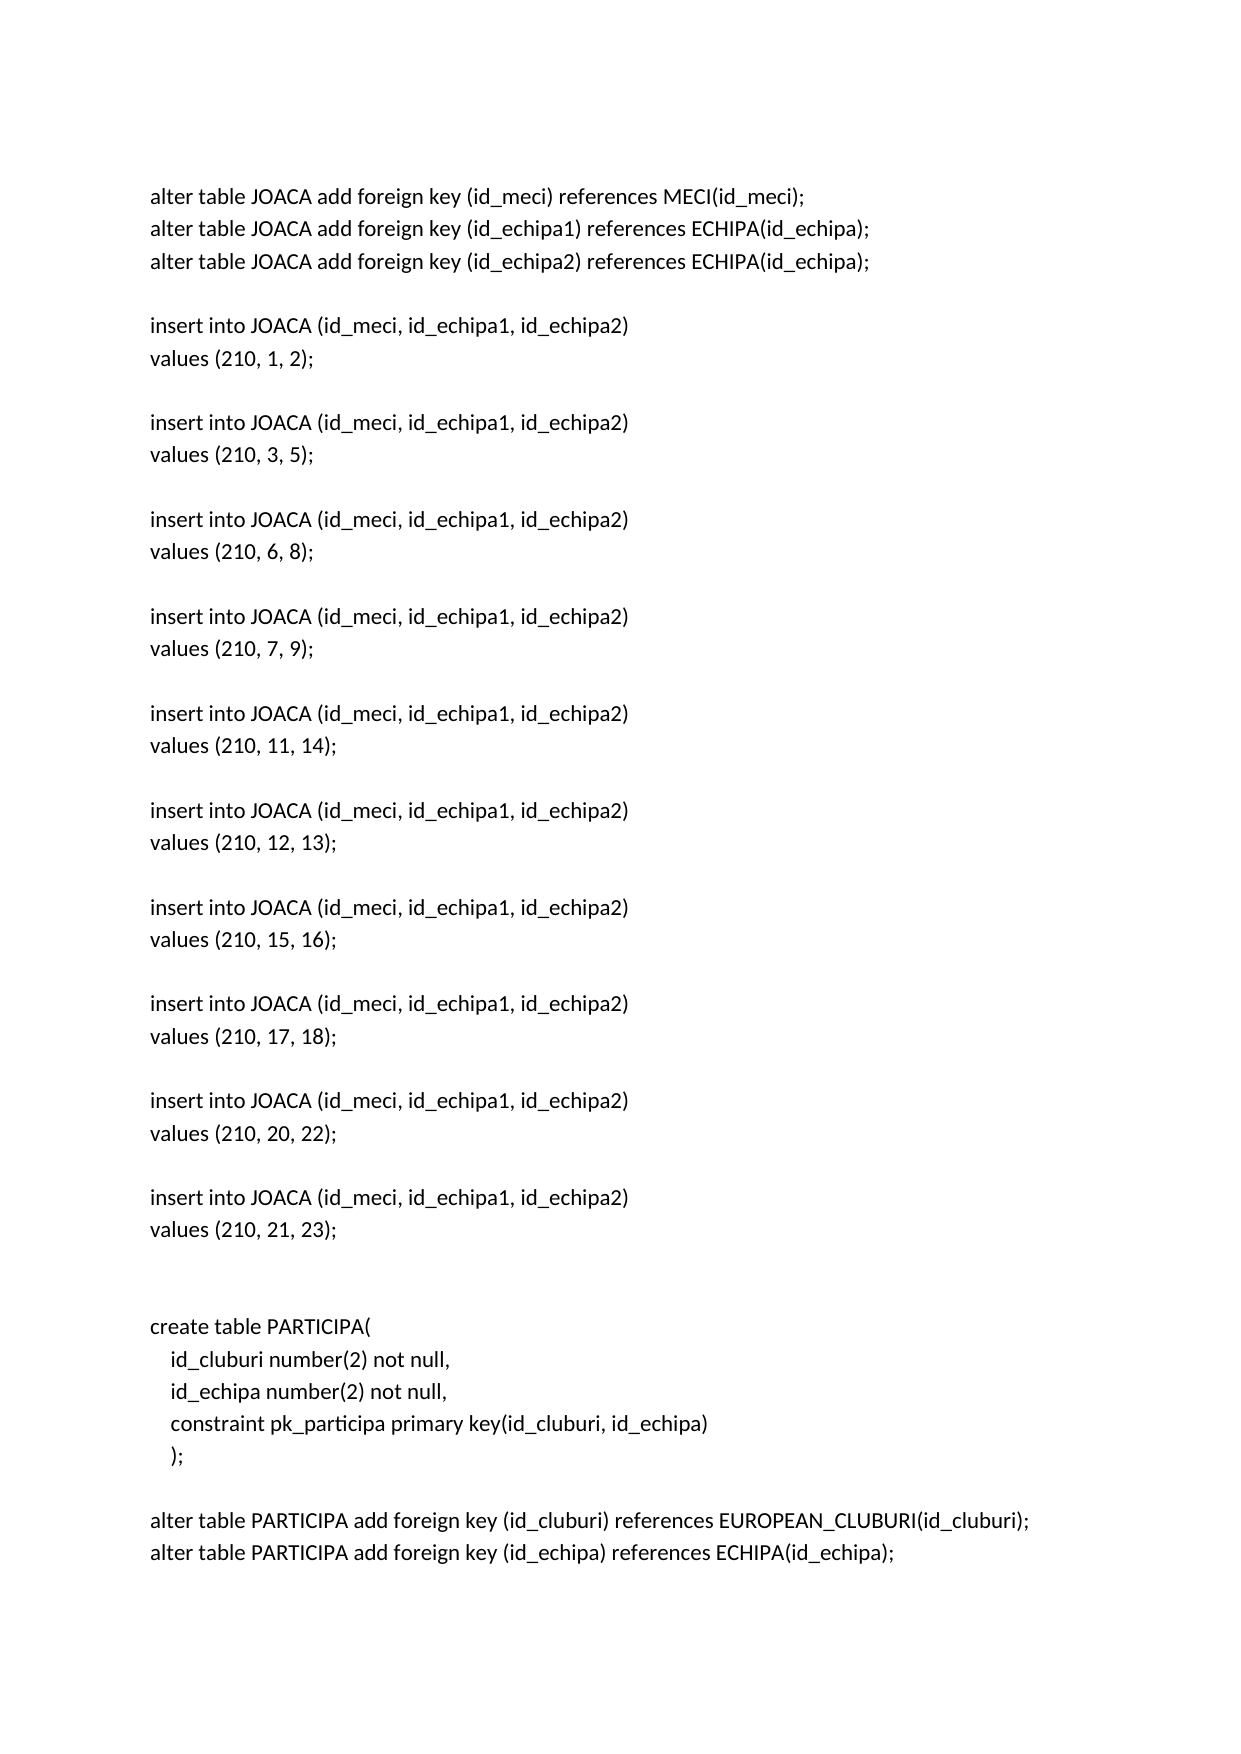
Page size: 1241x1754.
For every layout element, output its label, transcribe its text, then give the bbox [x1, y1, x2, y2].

text create table PARTICIPA( [150, 1312, 1090, 1341]
text id_echipa number(2) not null, [150, 1377, 1090, 1405]
text values (210, 20, 22); [150, 1119, 1090, 1147]
text insert into JOACA (id_meci, id_echipa1, id_echipa2) [150, 602, 1090, 630]
text values (210, 11, 14); [150, 731, 1090, 759]
text values (210, 17, 18); [150, 1022, 1090, 1050]
text insert into JOACA (id_meci, id_echipa1, id_echipa2) [150, 1086, 1090, 1114]
text insert into JOACA (id_meci, id_echipa1, id_echipa2) [150, 408, 1090, 436]
text insert into JOACA (id_meci, id_echipa1, id_echipa2) [150, 699, 1090, 727]
text insert into JOACA (id_meci, id_echipa1, id_echipa2) [150, 989, 1090, 1018]
text insert into JOACA (id_meci, id_echipa1, id_echipa2) [150, 505, 1090, 533]
text values (210, 12, 13); [150, 828, 1090, 856]
text values (210, 7, 9); [150, 634, 1090, 662]
text alter table JOACA add foreign key (id_echipa1) references ECHIPA(id_echipa); [150, 214, 1090, 243]
text insert into JOACA (id_meci, id_echipa1, id_echipa2) [150, 893, 1090, 921]
text alter table PARTICIPA add foreign key (id_echipa) references ECHIPA(id_echipa); [150, 1538, 1090, 1567]
text values (210, 6, 8); [150, 537, 1090, 566]
text values (210, 21, 23); [150, 1216, 1090, 1244]
text insert into JOACA (id_meci, id_echipa1, id_echipa2) [150, 796, 1090, 824]
text alter table PARTICIPA add foreign key (id_cluburi) references EUROPEAN_CLUBURI(id_cluburi); [150, 1506, 1090, 1534]
text alter table JOACA add foreign key (id_meci) references MECI(id_meci); [150, 182, 1090, 210]
text values (210, 15, 16); [150, 925, 1090, 953]
text values (210, 3, 5); [150, 441, 1090, 469]
text alter table JOACA add foreign key (id_echipa2) references ECHIPA(id_echipa); [150, 247, 1090, 275]
text id_cluburi number(2) not null, [150, 1345, 1090, 1373]
text insert into JOACA (id_meci, id_echipa1, id_echipa2) [150, 311, 1090, 339]
text insert into JOACA (id_meci, id_echipa1, id_echipa2) [150, 1183, 1090, 1211]
text constraint pk_participa primary key(id_cluburi, id_echipa) [150, 1409, 1090, 1437]
text ); [150, 1442, 1090, 1470]
text values (210, 1, 2); [150, 344, 1090, 372]
